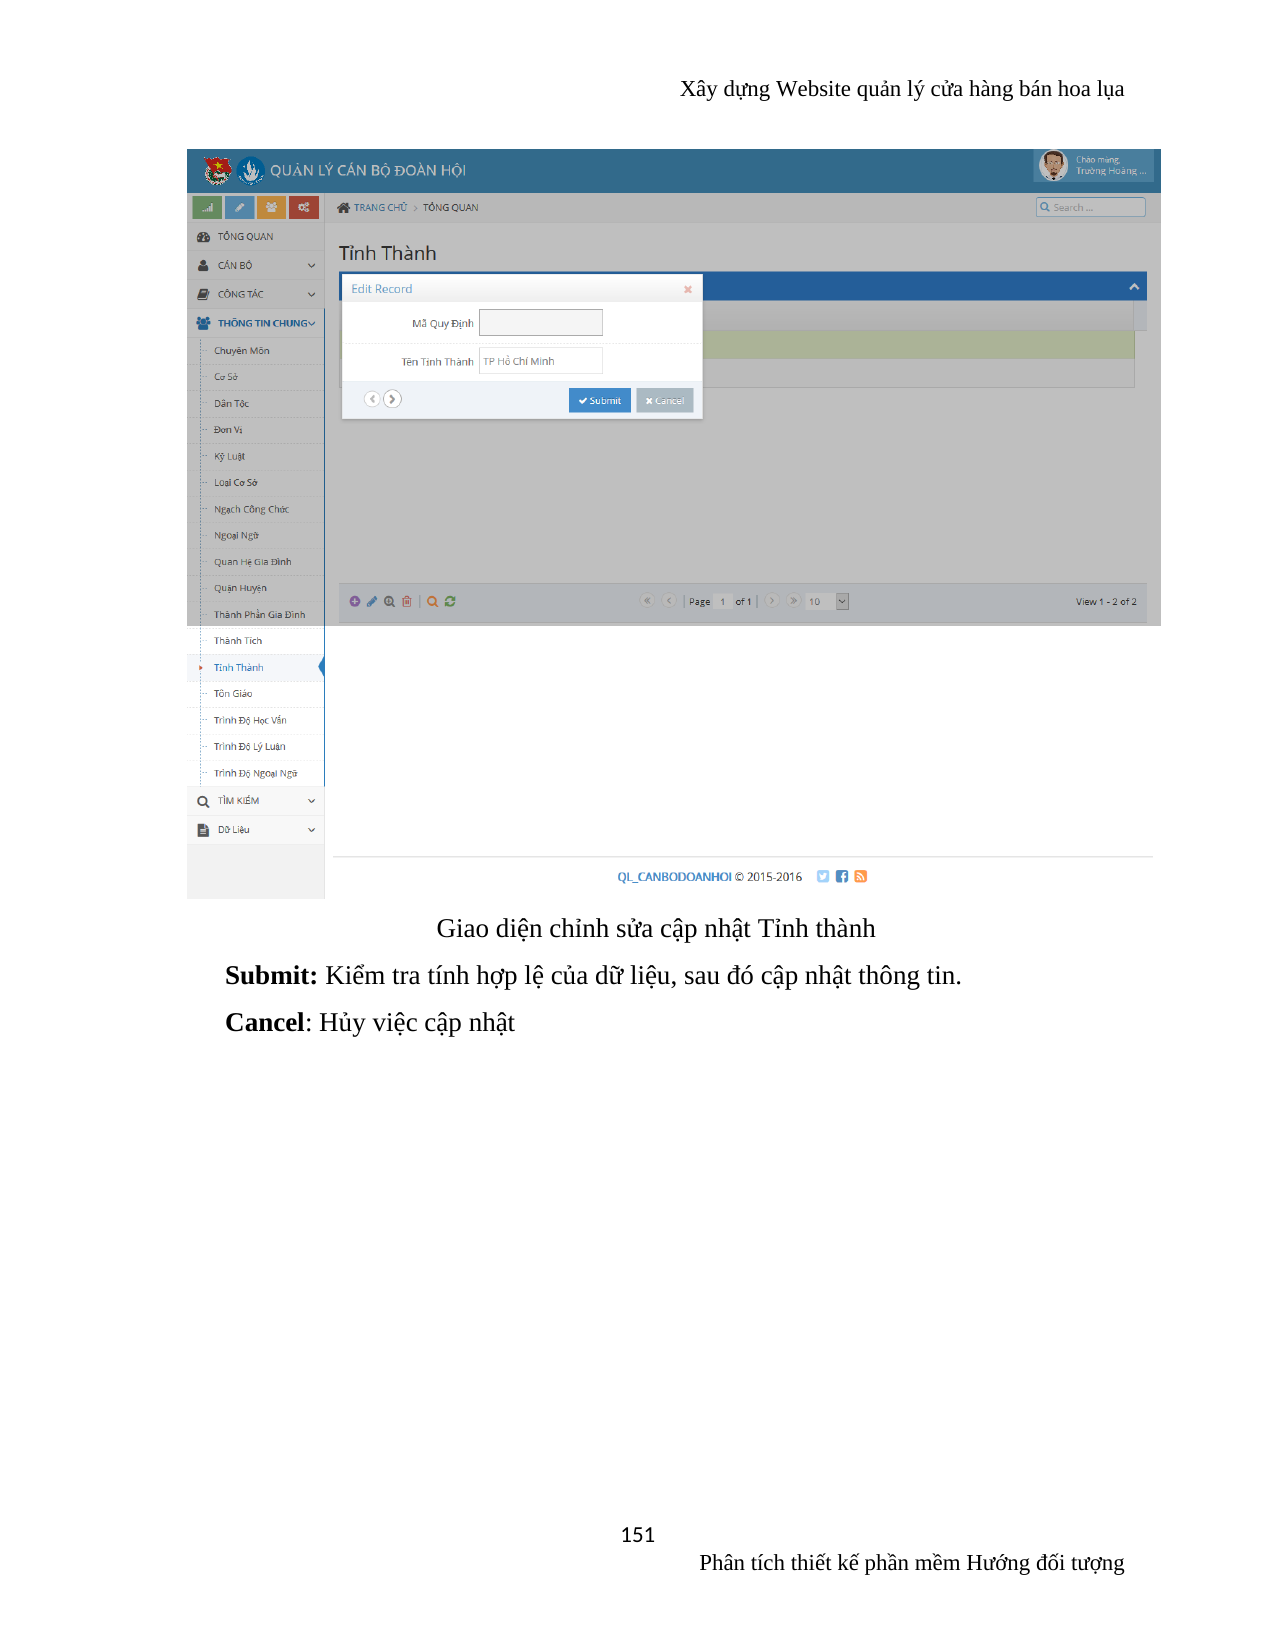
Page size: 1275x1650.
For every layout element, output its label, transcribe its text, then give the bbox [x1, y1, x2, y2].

picture [187, 149, 1161, 899]
list Cancel: Hủy việc cập nhật [187, 1006, 1125, 1037]
list Submit: Kiểm tra tính hợp lệ của dữ liệu, sau đó cập nhật thông tin. [187, 959, 1125, 990]
list Giao diện chỉnh sửa cập nhật Tỉnh thành [187, 912, 1125, 944]
